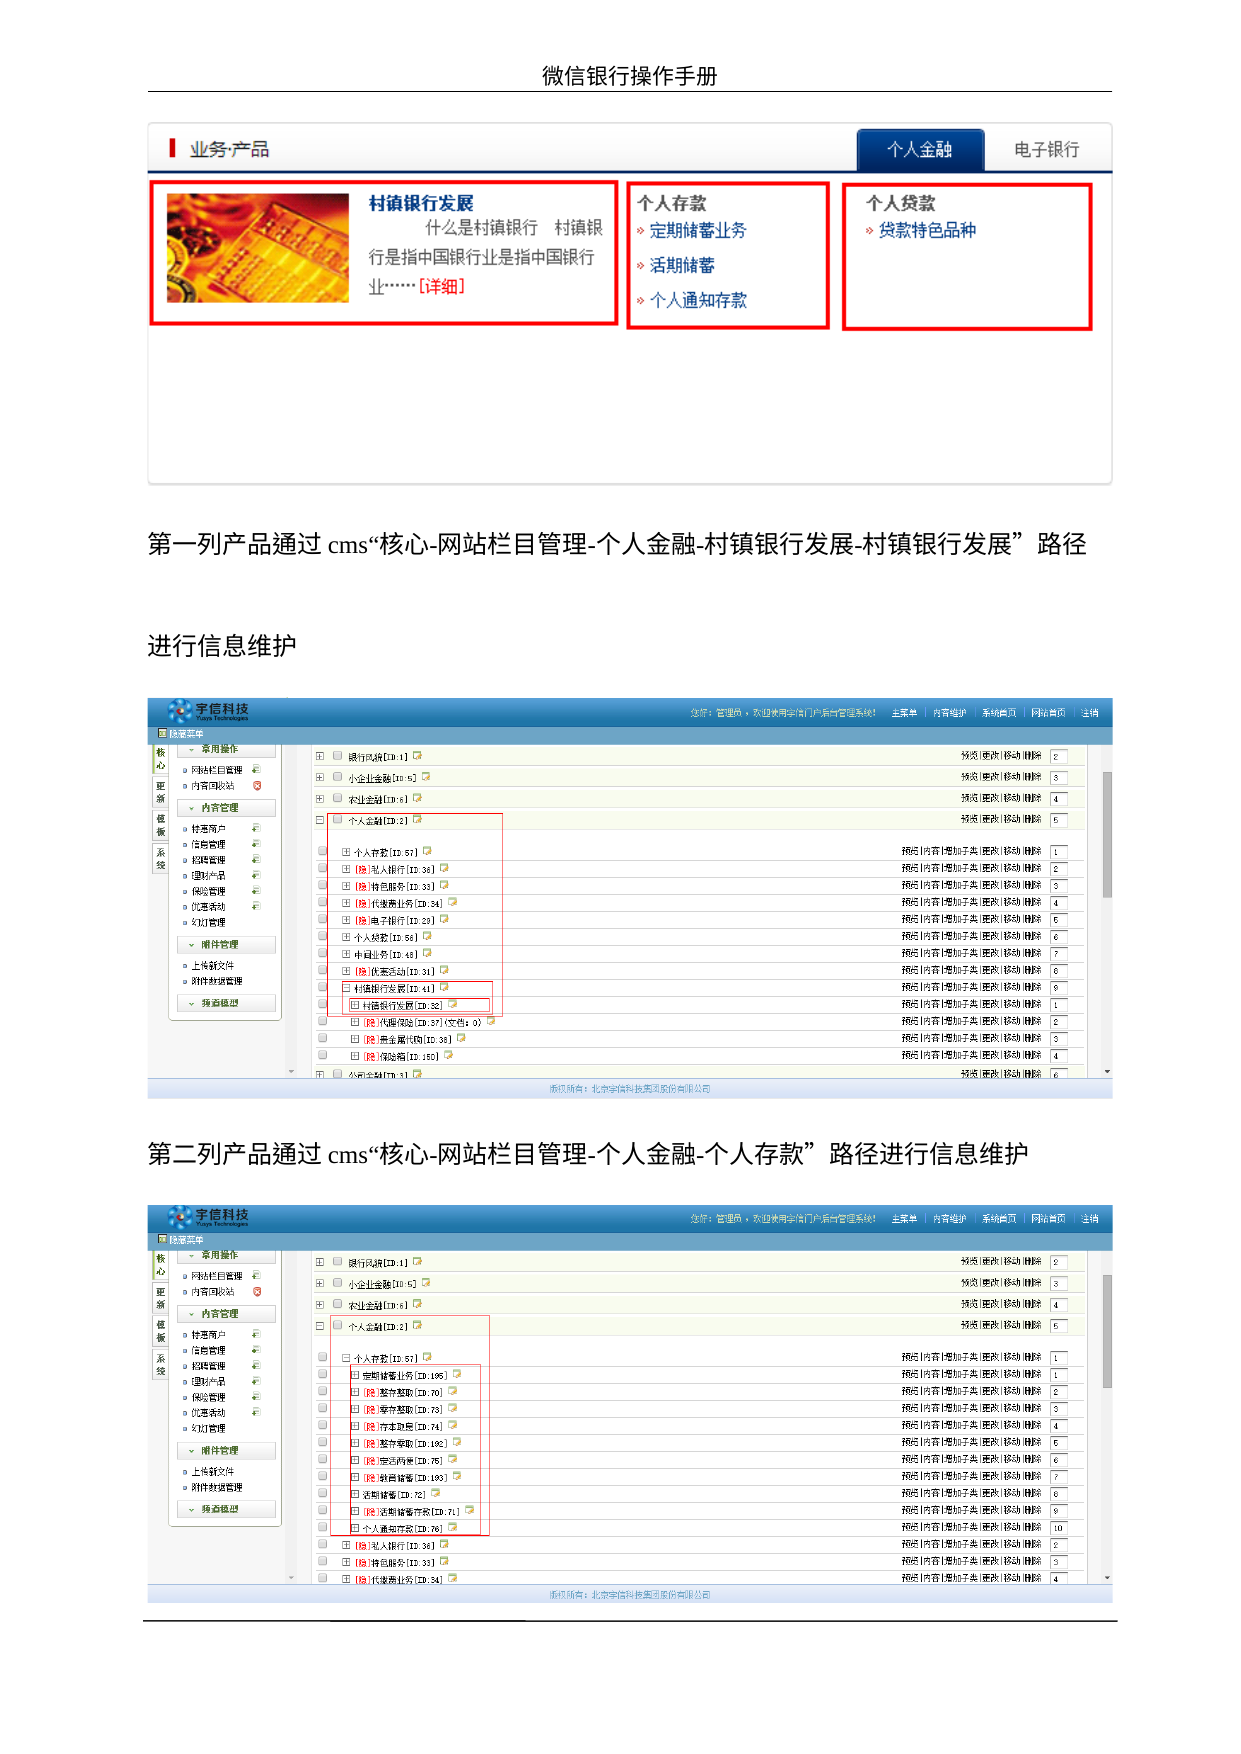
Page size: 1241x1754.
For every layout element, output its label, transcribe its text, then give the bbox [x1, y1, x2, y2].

picture [147, 121, 1113, 486]
text 第一列产品通过cms“核心-网站栏目管理-个人金融-村镇银行发展-村镇银行发展”路径进行信息维护 [148, 509, 1112, 679]
picture [147, 697, 1113, 1099]
picture [147, 1205, 1113, 1603]
text 第二列产品通过cms“核心-网站栏目管理-个人金融-个人存款”路径进行信息维护 [148, 1119, 1112, 1187]
